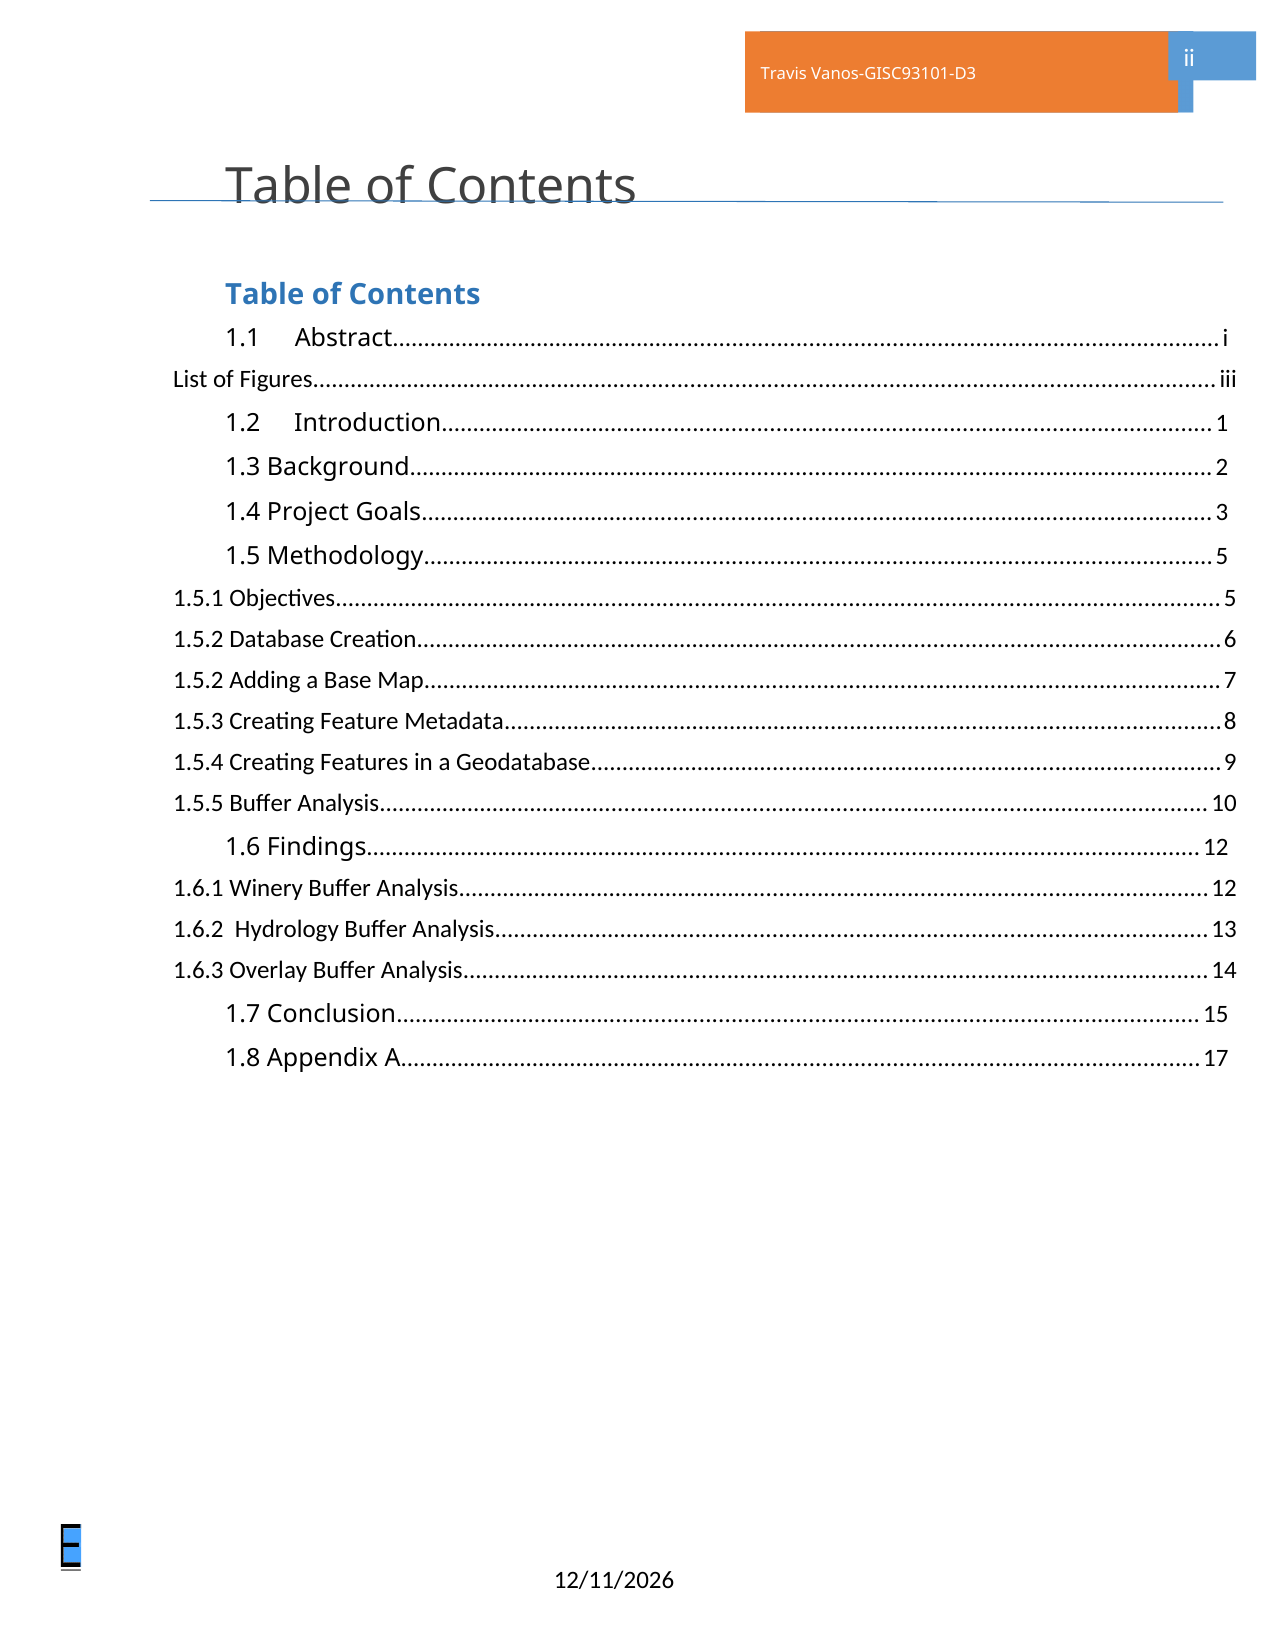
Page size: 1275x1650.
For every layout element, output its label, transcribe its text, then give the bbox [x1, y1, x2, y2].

picture [59, 1524, 82, 1568]
text Table of Contents [225, 150, 1228, 218]
